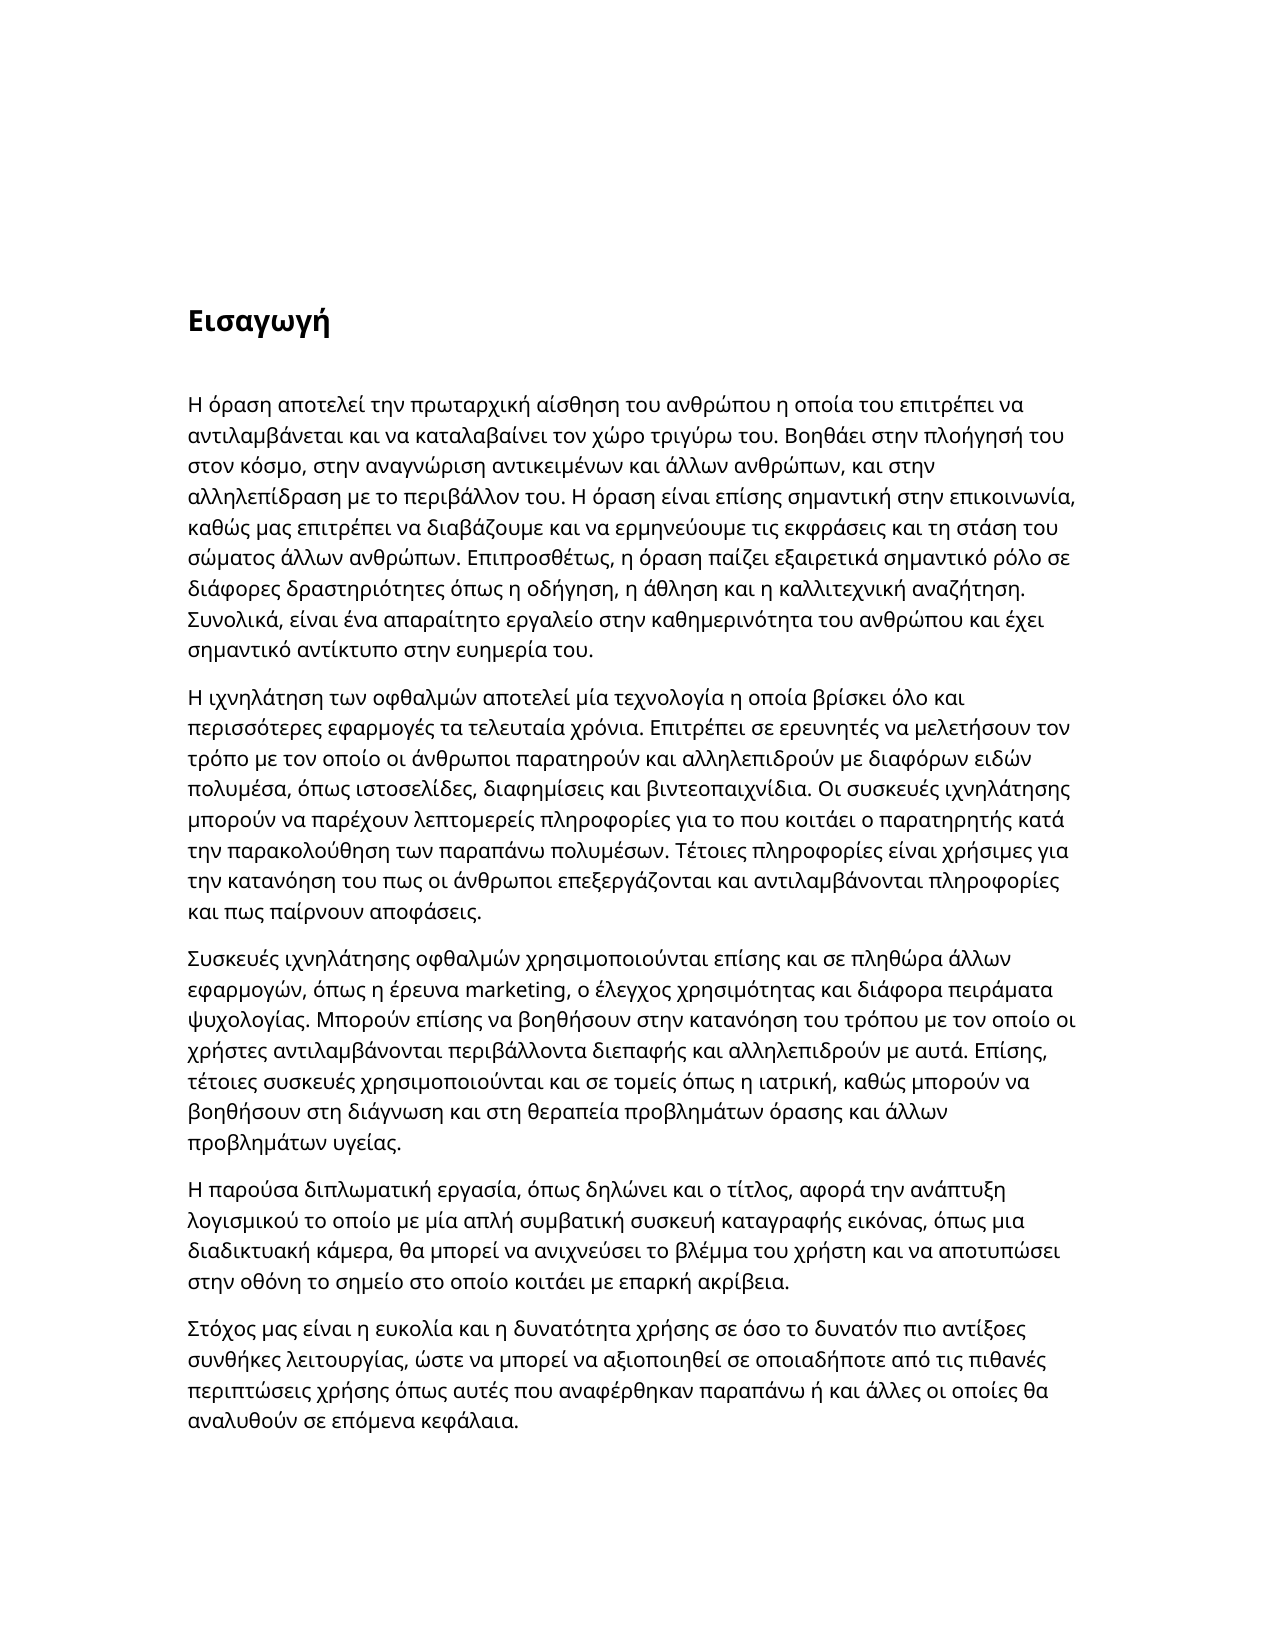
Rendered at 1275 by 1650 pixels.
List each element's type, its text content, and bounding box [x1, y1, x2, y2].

text Η παρούσα διπλωματική εργασία, όπως δηλώνει και ο τίτλος, αφορά την ανάπτυξη λογισμικού το οποίο με μία απλή συμβατική συσκευή καταγραφής εικόνας, όπως μια διαδικτυακή κάμερα, θα μπορεί να ανιχνεύσει το βλέμμα του χρήστη και να αποτυπώσει στην οθόνη το σημείο στο οποίο κοιτάει με επαρκή ακρίβεια. [187, 1175, 1087, 1296]
subtitle Εισαγωγή [187, 300, 1087, 340]
text Συσκευές ιχνηλάτησης οφθαλμών χρησιμοποιούνται επίσης και σε πληθώρα άλλων εφαρμογών, όπως η έρευνα marketing, ο έλεγχος χρησιμότητας και διάφορα πειράματα ψυχολογίας. Μπορούν επίσης να βοηθήσουν στην κατανόηση του τρόπου με τον οποίο οι χρήστες αντιλαμβάνονται περιβάλλοντα διεπαφής και αλληλεπιδρούν με αυτά. Επίσης, τέτοιες συσκευές χρησιμοποιούνται και σε τομείς όπως η ιατρική, καθώς μπορούν να βοηθήσουν στη διάγνωση και στη θεραπεία προβλημάτων όρασης και άλλων προβλημάτων υγείας. [187, 944, 1087, 1156]
text Η ιχνηλάτηση των οφθαλμών αποτελεί μία τεχνολογία η οποία βρίσκει όλο και περισσότερες εφαρμογές τα τελευταία χρόνια. Επιτρέπει σε ερευνητές να μελετήσουν τον τρόπο με τον οποίο οι άνθρωποι παρατηρούν και αλληλεπιδρούν με διαφόρων ειδών πολυμέσα, όπως ιστοσελίδες, διαφημίσεις και βιντεοπαιχνίδια. Οι συσκευές ιχνηλάτησης μπορούν να παρέχουν λεπτομερείς πληροφορίες για το που κοιτάει ο παρατηρητής κατά την παρακολούθηση των παραπάνω πολυμέσων. Τέτοιες πληροφορίες είναι χρήσιμες για την κατανόηση του πως οι άνθρωποι επεξεργάζονται και αντιλαμβάνονται πληροφορίες και πως παίρνουν αποφάσεις. [187, 683, 1087, 925]
text Η όραση αποτελεί την πρωταρχική αίσθηση του ανθρώπου η οποία του επιτρέπει να αντιλαμβάνεται και να καταλαβαίνει τον χώρο τριγύρω του. Βοηθάει στην πλοήγησή του στον κόσμο, στην αναγνώριση αντικειμένων και άλλων ανθρώπων, και στην αλληλεπίδραση με το περιβάλλον του. Η όραση είναι επίσης σημαντική στην επικοινωνία, καθώς μας επιτρέπει να διαβάζουμε και να ερμηνεύουμε τις εκφράσεις και τη στάση του σώματος άλλων ανθρώπων. Επιπροσθέτως, η όραση παίζει εξαιρετικά σημαντικό ρόλο σε διάφορες δραστηριότητες όπως η οδήγηση, η άθληση και η καλλιτεχνική αναζήτηση. Συνολικά, είναι ένα απαραίτητο εργαλείο στην καθημερινότητα του ανθρώπου και έχει σημαντικό αντίκτυπο στην ευημερία του. [187, 390, 1087, 664]
text Στόχος μας είναι η ευκολία και η δυνατότητα χρήσης σε όσο το δυνατόν πιο αντίξοες συνθήκες λειτουργίας, ώστε να μπορεί να αξιοποιηθεί σε οποιαδήποτε από τις πιθανές περιπτώσεις χρήσης όπως αυτές που αναφέρθηκαν παραπάνω ή και άλλες οι οποίες θα αναλυθούν σε επόμενα κεφάλαια. [187, 1314, 1087, 1435]
